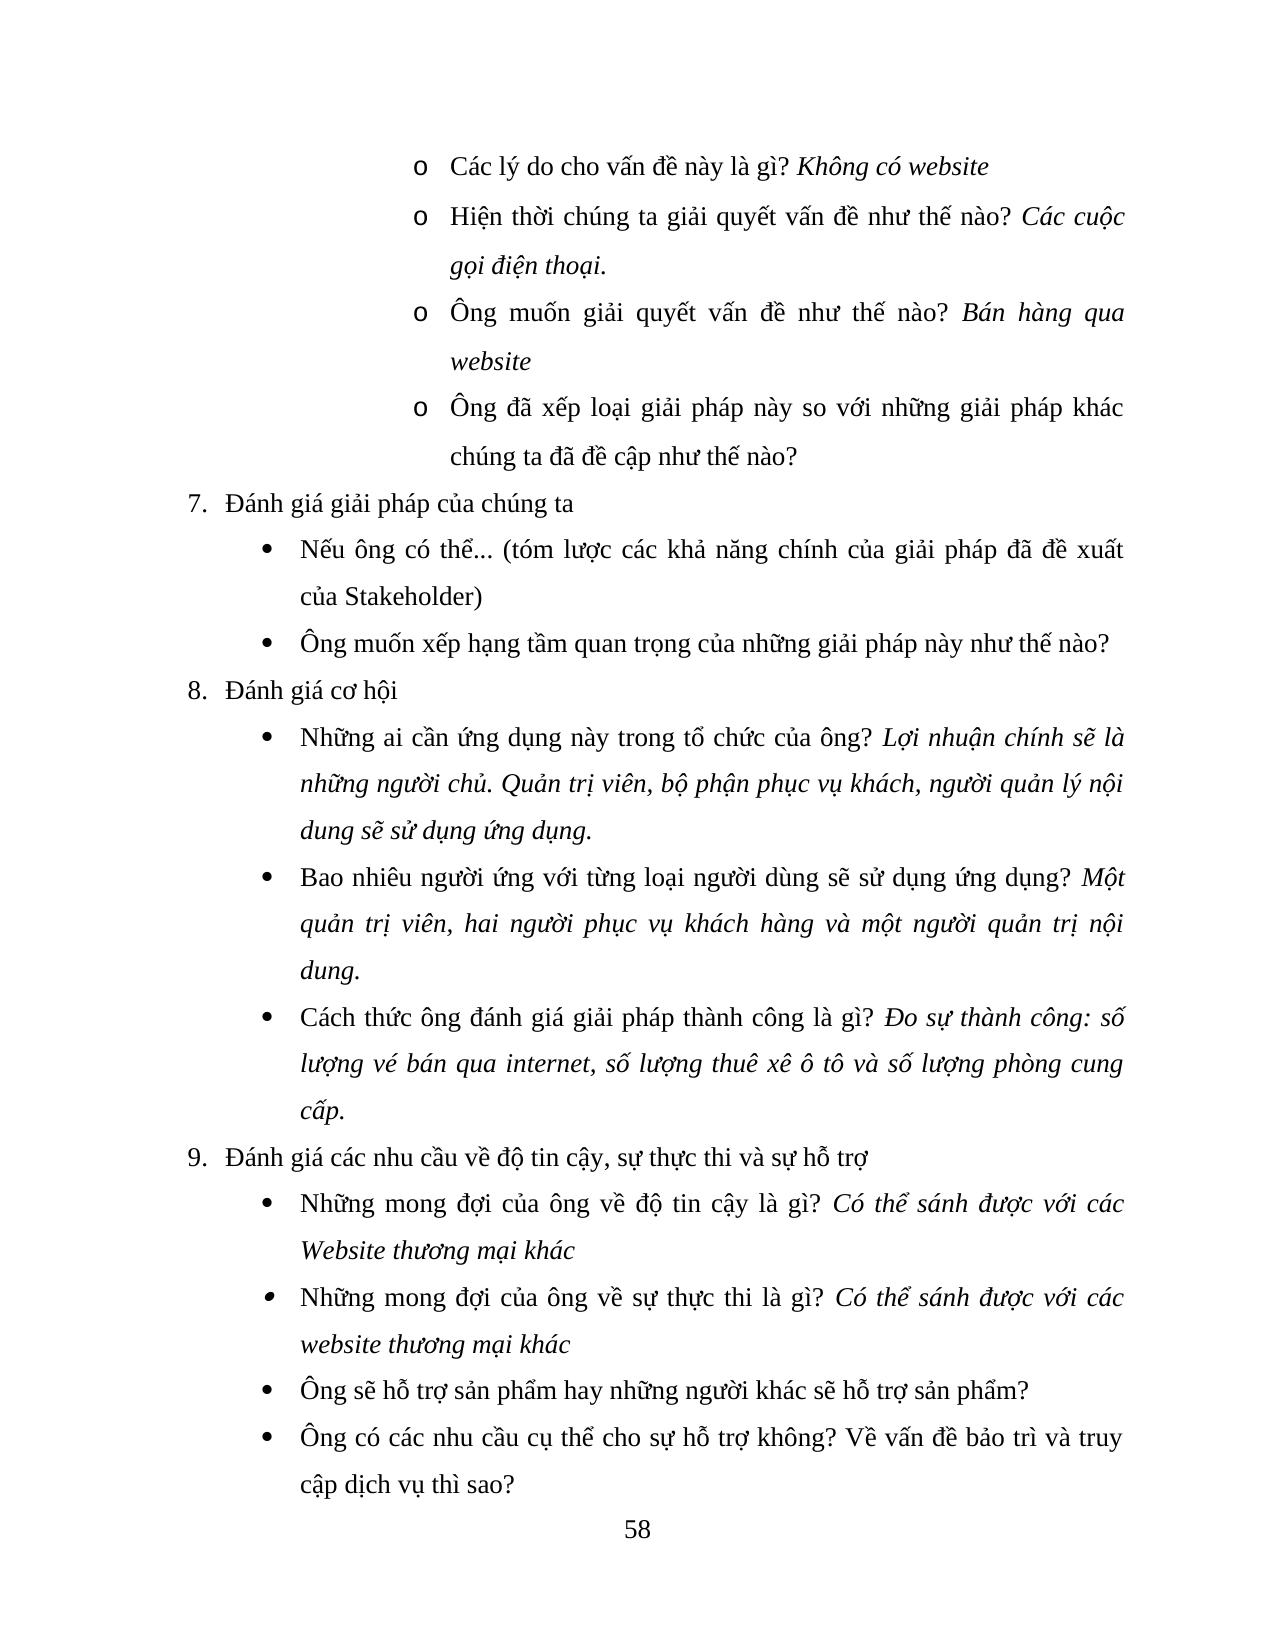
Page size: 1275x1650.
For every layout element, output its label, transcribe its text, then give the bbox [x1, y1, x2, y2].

list Ông muốn giải quyết vấn đề như thế nào? Bán hàng qua website [412, 296, 1125, 376]
list Ông đã xếp loại giải pháp này so với những giải pháp khác chúng ta đã đề cập như thế nào? [412, 391, 1125, 471]
list Ông muốn xếp hạng tầm quan trọng của những giải pháp này như thế nào? [262, 627, 1125, 658]
list Những mong đợi của ông về độ tin cậy là gì? Có thể sánh được với các Website thương mại khác [262, 1188, 1125, 1266]
list Các lý do cho vấn đề này là gì? Không có website [412, 150, 1125, 183]
list Cách thức ông đánh giá giải pháp thành công là gì? Đo sự thành công: số lượng vé bán qua internet, số lượng thuê xê ô tô và số lượng phòng cung cấp. [262, 1001, 1125, 1125]
list Đánh giá cơ hội [187, 674, 1125, 705]
list Ông sẽ hỗ trợ sản phẩm hay những người khác sẽ hỗ trợ sản phẩm? [262, 1374, 1125, 1406]
list Những ai cần ứng dụng này trong tổ chức của ông? Lợi nhuận chính sẽ là những người chủ. Quản trị viên, bộ phận phục vụ khách, người quản lý nội dung sẽ sử dụng ứng dụng. [262, 721, 1125, 845]
list Hiện thời chúng ta giải quyết vấn đề như thế nào? Các cuộc gọi điện thoại. [412, 200, 1125, 280]
list Những mong đợi của ông về sự thực thi là gì? Có thể sánh được với các website thương mại khác [262, 1281, 1125, 1359]
list Đánh giá các nhu cầu về độ tin cậy, sự thực thi và sự hỗ trợ [187, 1141, 1125, 1172]
list Nếu ông có thể... (tóm lược các khả năng chính của giải pháp đã đề xuất của Stakeholder) [262, 534, 1125, 612]
list Bao nhiêu người ứng với từng loại người dùng sẽ sử dụng ứng dụng? Một quản trị viên, hai người phục vụ khách hàng và một người quản trị nội dung. [262, 861, 1125, 985]
list Ông có các nhu cầu cụ thể cho sự hỗ trợ không? Về vấn đề bảo trì và truy cập dịch vụ thì sao? [262, 1421, 1125, 1499]
list Đánh giá giải pháp của chúng ta [187, 487, 1125, 518]
